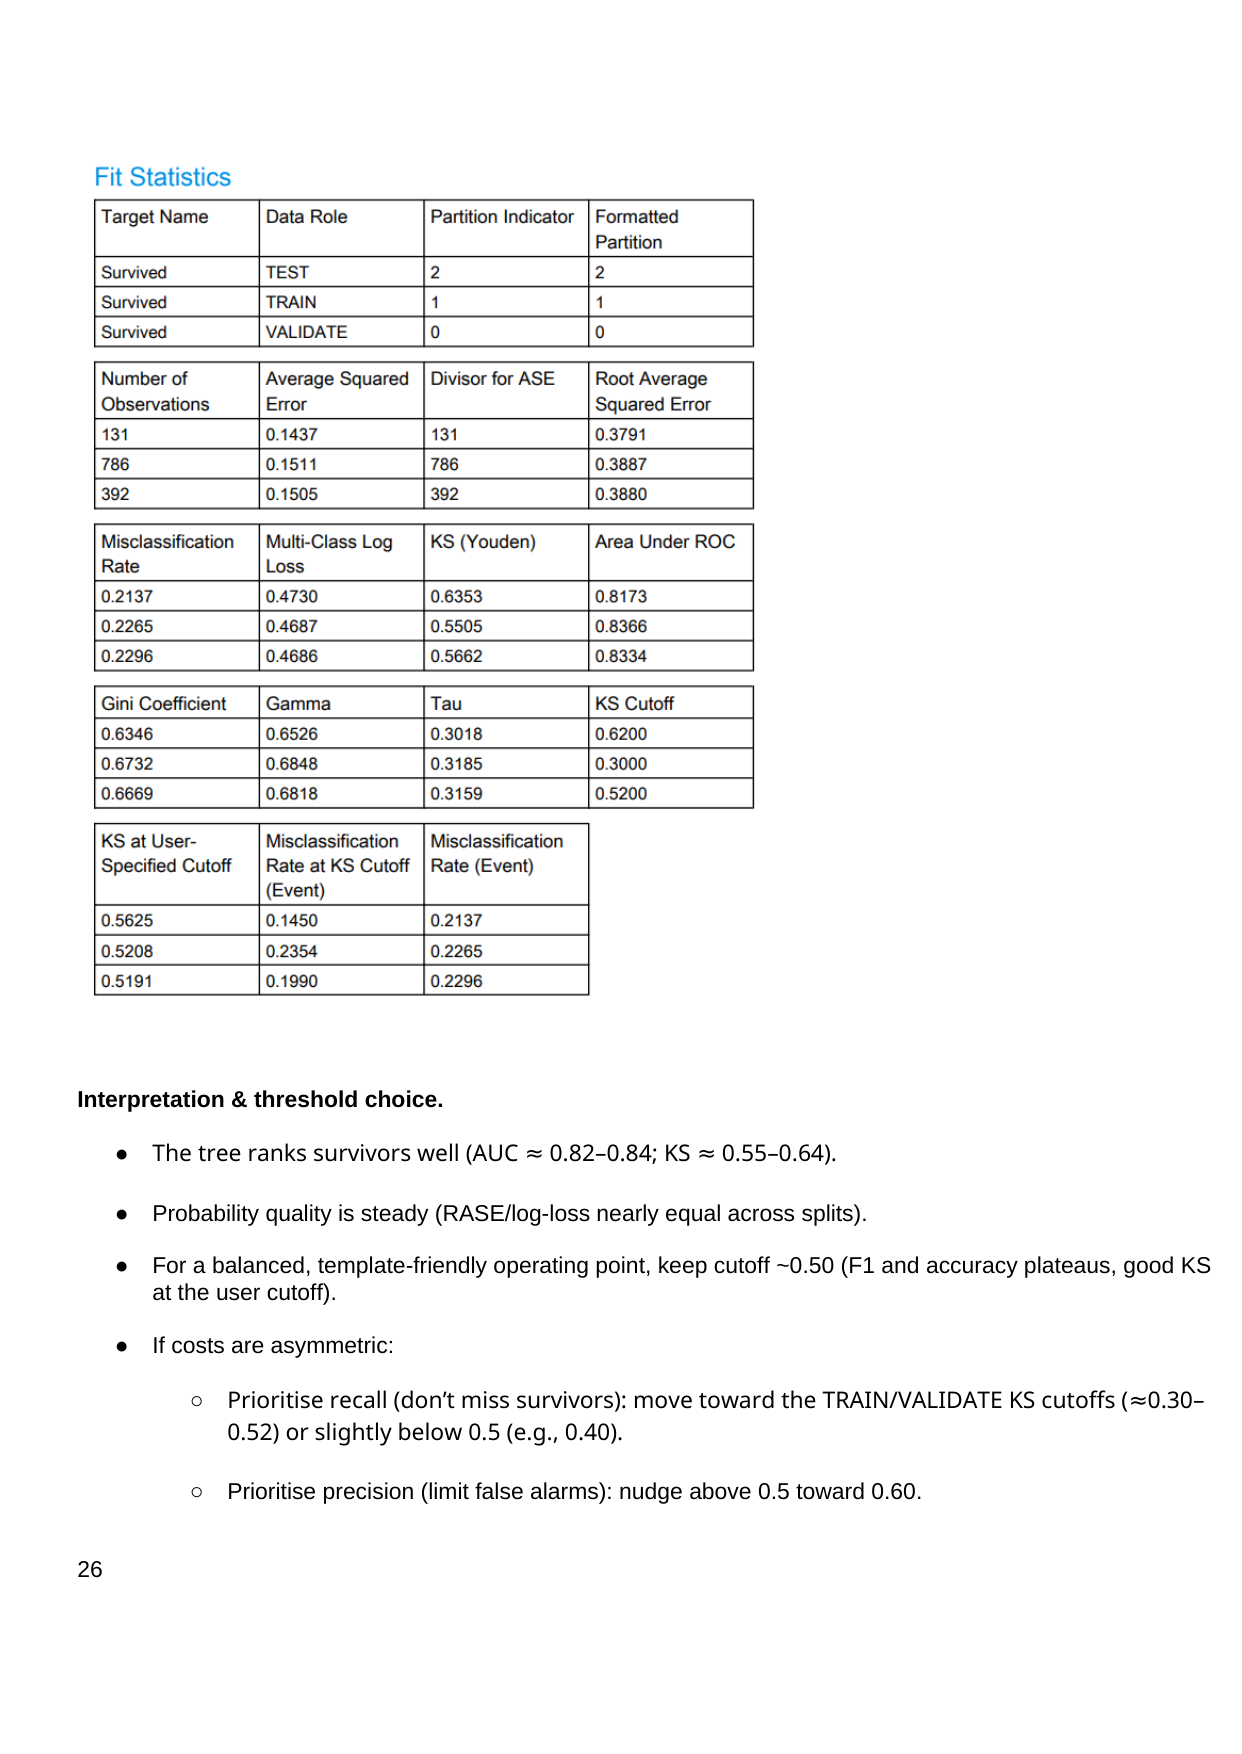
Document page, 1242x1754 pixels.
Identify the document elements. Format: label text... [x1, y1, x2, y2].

list Probability quality is steady (RASE/log-loss nearly equal across splits). [114, 1200, 1223, 1252]
list For a balanced, template-friendly operating point, keep cutoff ~0.50 (F1 and accuracy plateaus, good KS at the user cutoff). [114, 1252, 1223, 1332]
text Interpretation & threshold choice. [77, 1086, 1223, 1112]
picture [77, 143, 801, 1035]
list Prioritise precision (limit false alarms): nudge above 0.5 toward 0.60. [189, 1478, 1223, 1504]
list If costs are asymmetric: [114, 1332, 1223, 1384]
